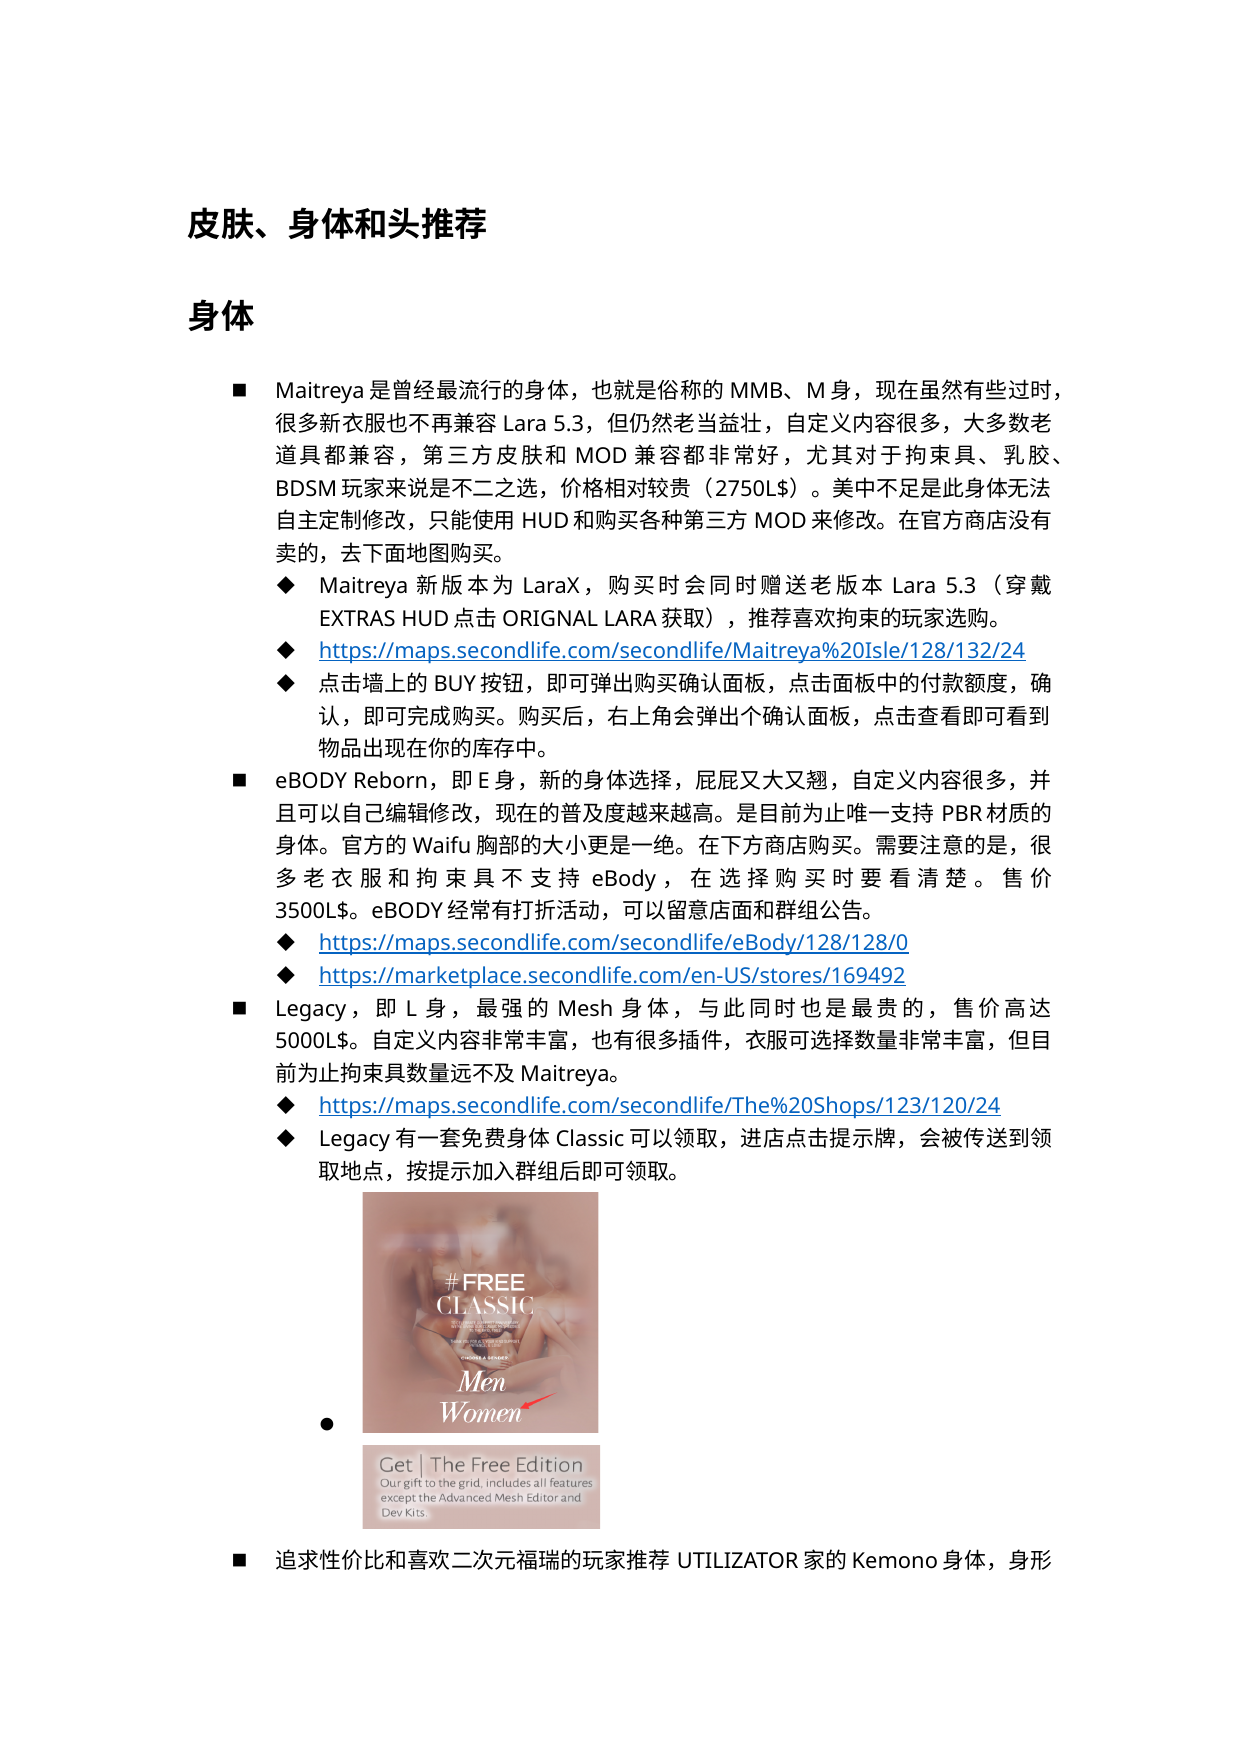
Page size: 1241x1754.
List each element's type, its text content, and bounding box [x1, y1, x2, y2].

list Legacy有一套免费身体Classic可以领取，进店点击提示牌，会被传送到领取地点，按提示加入群组后即可领取。 [275, 1121, 1053, 1186]
list https://maps.secondlife.com/secondlife/Maitreya%20Isle/128/132/24 [275, 633, 1053, 666]
picture [362, 1445, 600, 1529]
list https://marketplace.secondlife.com/en-US/stores/169492 [275, 958, 1053, 991]
list Maitreya是曾经最流行的身体，也就是俗称的MMB、M身，现在虽然有些过时，很多新衣服也不再兼容Lara 5.3，但仍然老当益壮，自定义内容很多，大多数老道具都兼容，第三方皮肤和MOD兼容都非常好，尤其对于拘束具、乳胶、BDSM玩家来说是不二之选，价格相对较贵（2750L$）。美中不足是此身体无法自主定制修改，只能使用HUD和购买各种第三方MOD来修改。在官方商店没有卖的，去下面地图购买。 [231, 373, 1053, 568]
subtitle 皮肤、身体和头推荐 [187, 189, 1053, 254]
list https://maps.secondlife.com/secondlife/The%20Shops/123/120/24 [275, 1088, 1053, 1121]
list eBODY Reborn，即E身，新的身体选择，屁屁又大又翘，自定义内容很多，并且可以自己编辑修改，现在的普及度越来越高。是目前为止唯一支持PBR材质的身体。官方的Waifu胸部的大小更是一绝。在下方商店购买。需要注意的是，很多老衣服和拘束具不支持eBody，在选择购买时要看清楚。售价3500L$。eBODY经常有打折活动，可以留意店面和群组公告。 [231, 763, 1053, 926]
list Legacy，即L身，最强的Mesh身体，与此同时也是最贵的，售价高达5000L$。自定义内容非常丰富，也有很多插件，衣服可选择数量非常丰富，但目前为止拘束具数量远不及Maitreya。 [231, 991, 1053, 1088]
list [231, 1543, 1053, 1576]
list 点击墙上的BUY按钮，即可弹出购买确认面板，点击面板中的付款额度，确认，即可完成购买。购买后，右上角会弹出个确认面板，点击查看即可看到物品出现在你的库存中。 [275, 666, 1053, 763]
subtitle 身体 [187, 281, 1053, 346]
picture [362, 1192, 599, 1433]
list https://maps.secondlife.com/secondlife/eBody/128/128/0 [275, 926, 1053, 958]
list Maitreya新版本为LaraX，购买时会同时赠送老版本Lara 5.3（穿戴EXTRAS HUD点击ORIGNAL LARA获取），推荐喜欢拘束的玩家选购。 [275, 568, 1053, 633]
